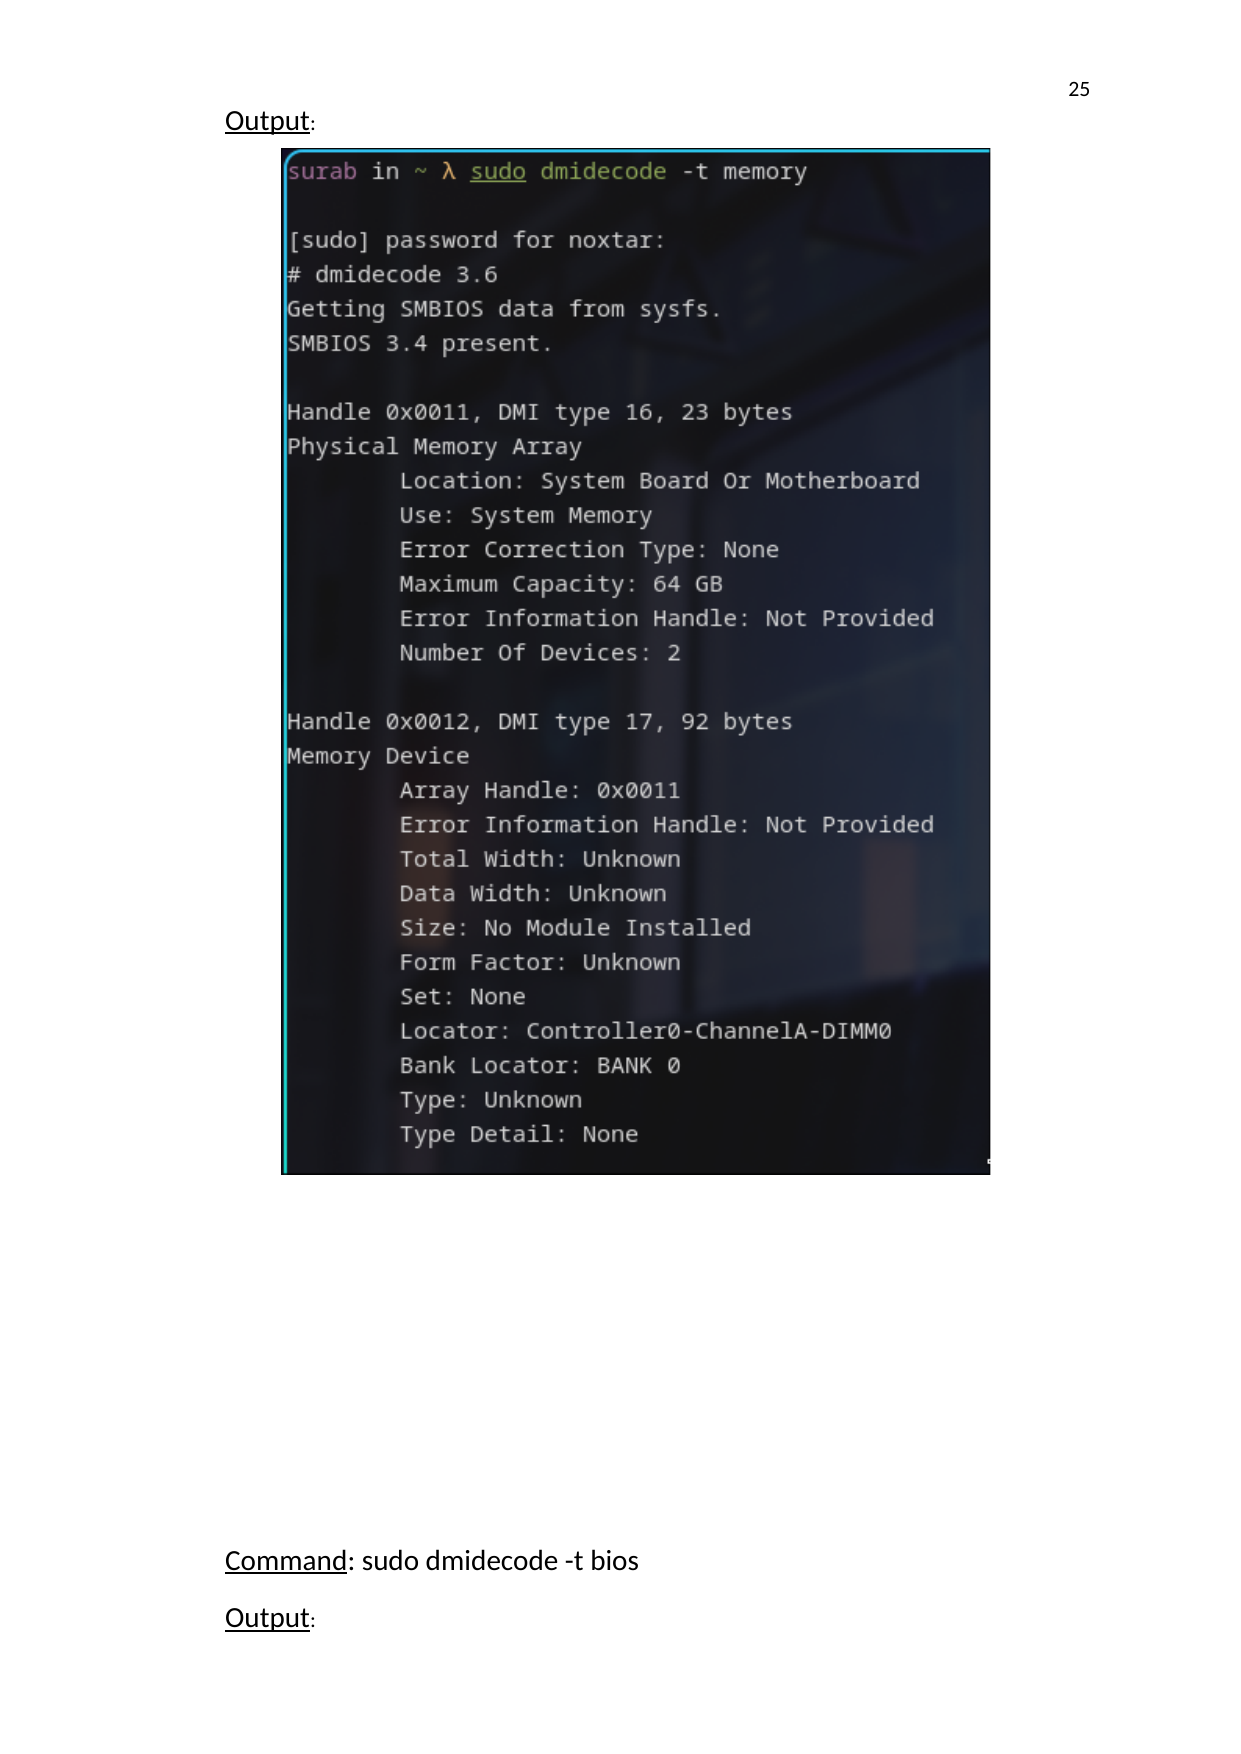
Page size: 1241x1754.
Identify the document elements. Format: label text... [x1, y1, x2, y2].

text Command: sudo dmidecode -t bios [225, 1542, 1090, 1577]
picture [281, 148, 991, 1175]
text Output: [225, 1599, 1090, 1635]
text Output: [225, 102, 1090, 137]
